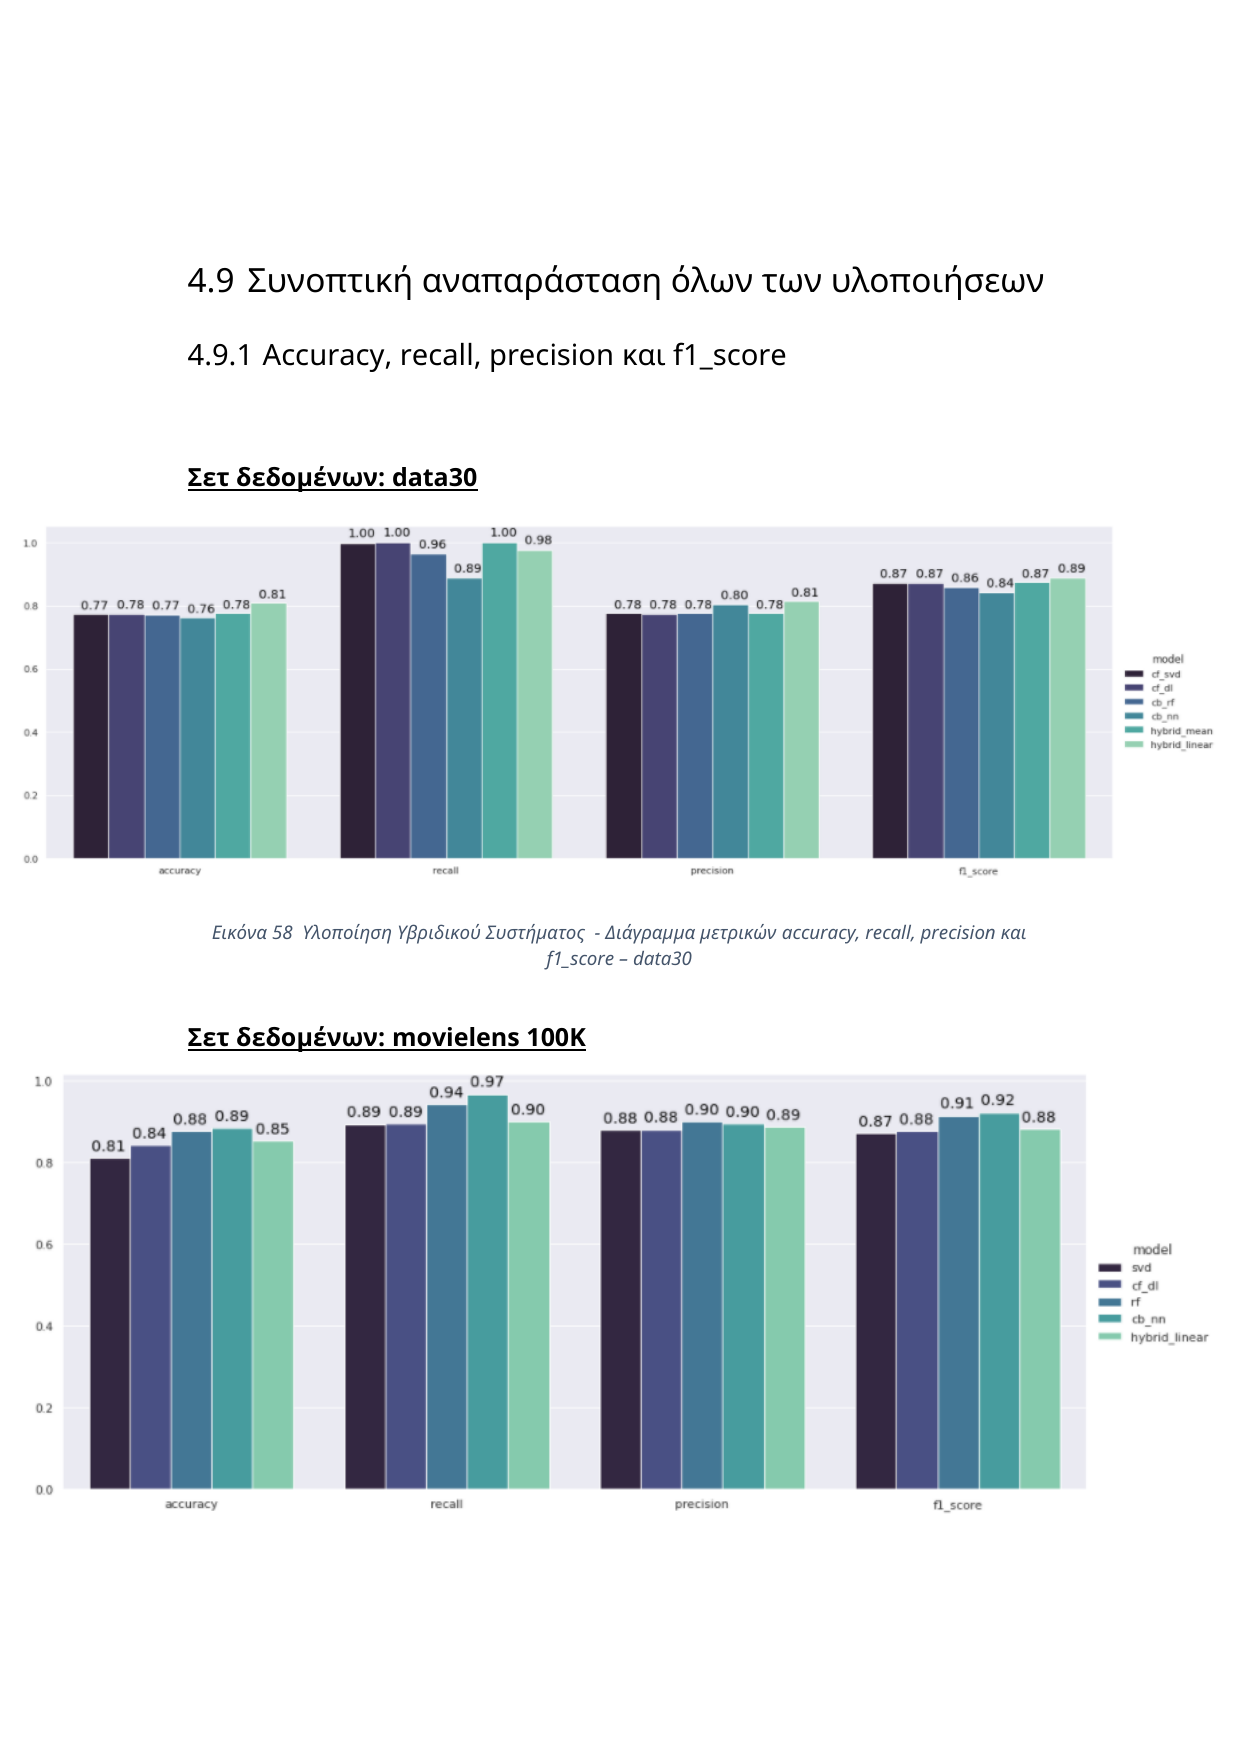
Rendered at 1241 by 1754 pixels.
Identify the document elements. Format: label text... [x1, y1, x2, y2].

text Σετ δεδομένων: data30 [187, 460, 1053, 494]
subtitle Accuracy, recall, precision και f1_score [187, 335, 1053, 374]
picture [29, 1073, 1211, 1515]
text Σετ δεδομένων: movielens 100K [187, 1020, 1053, 1054]
text Εικόνα 58 Υλοποίηση Υβριδικού Συστήματος - Διάγραμμα μετρικών accuracy, recall, precision και f1_score – data30 [187, 919, 1053, 970]
subtitle Συνοπτική αναπαράσταση όλων των υλοποιήσεων [187, 257, 1053, 302]
picture [21, 521, 1219, 887]
